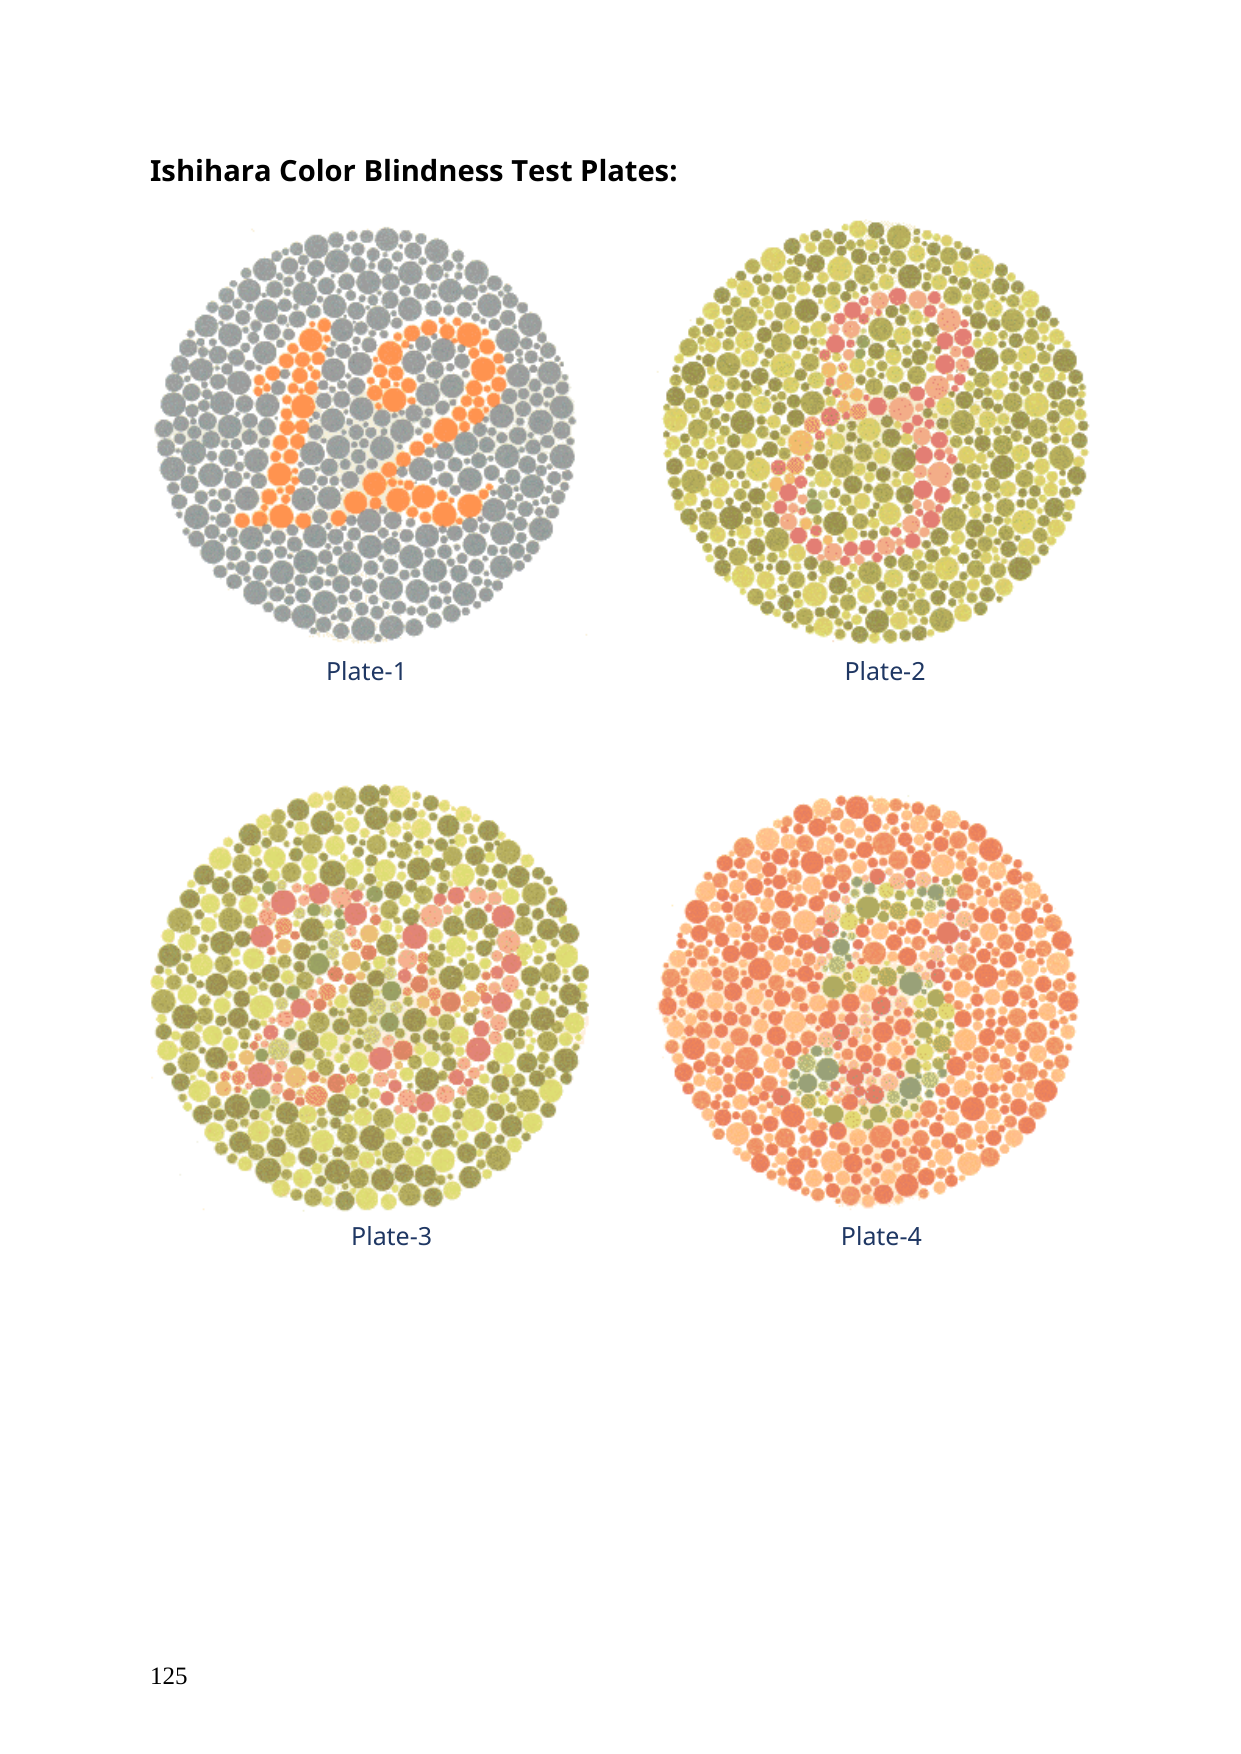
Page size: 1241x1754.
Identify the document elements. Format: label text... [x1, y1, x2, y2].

picture [650, 783, 1089, 1215]
picture [651, 218, 1090, 650]
subtitle Plate-3 Plate-4 [150, 1219, 1090, 1253]
subtitle Plate-1 Plate-2 [225, 654, 1090, 688]
picture [150, 218, 589, 650]
subtitle Ishihara Color Blindness Test Plates: [150, 150, 1090, 190]
picture [150, 783, 589, 1215]
